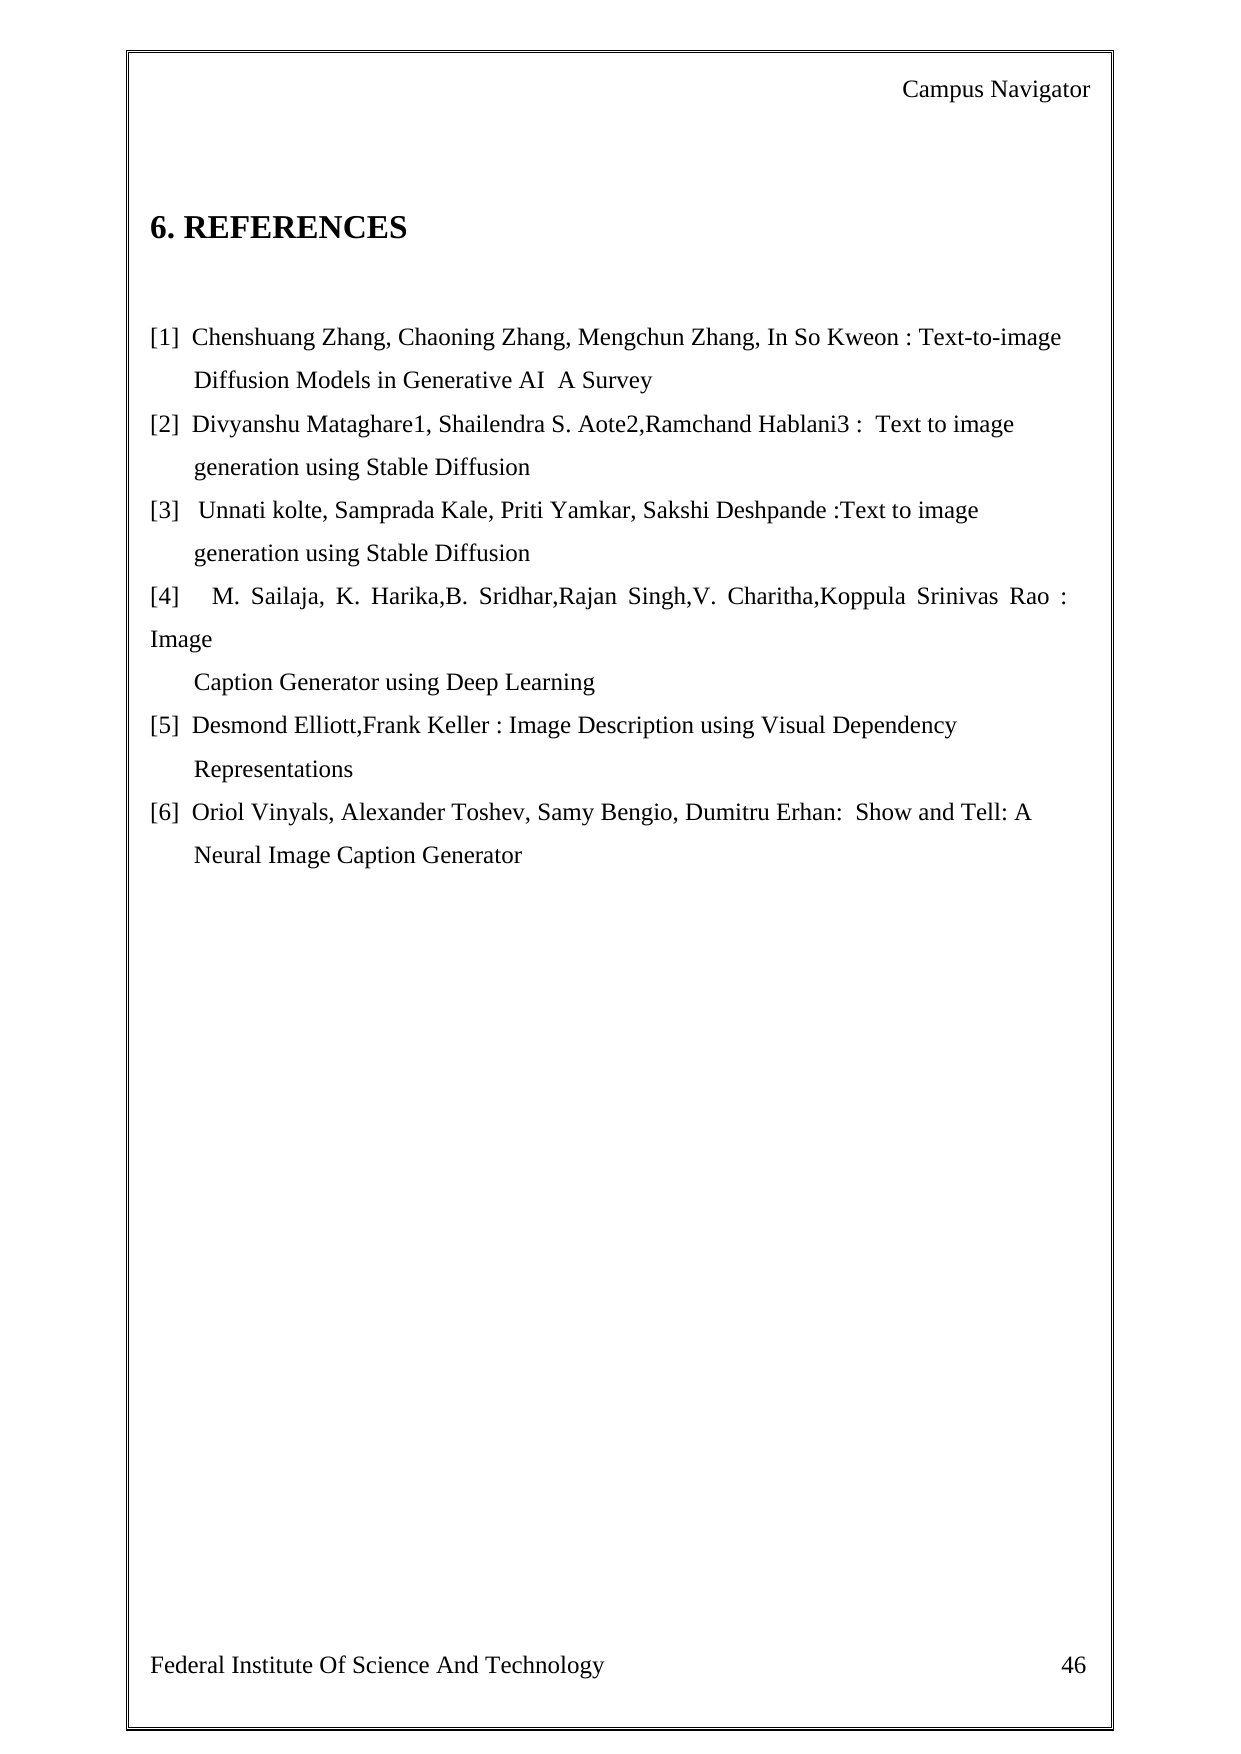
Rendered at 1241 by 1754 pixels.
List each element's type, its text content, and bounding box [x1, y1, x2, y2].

text [1] Chenshuang Zhang, Chaoning Zhang, Mengchun Zhang, In So Kweon : Text-to-image [150, 322, 1068, 351]
text [2] Divyanshu Mataghare1, Shailendra S. Aote2,Ramchand Hablani3 : Text to image [150, 409, 1068, 437]
text Representations [150, 754, 1068, 782]
text [5] Desmond Elliott,Frank Keller : Image Description using Visual Dependency [150, 711, 1068, 739]
text [3] Unnati kolte, Samprada Kale, Priti Yamkar, Sakshi Deshpande :Text to image [150, 495, 1068, 524]
text [6] Oriol Vinyals, Alexander Toshev, Samy Bengio, Dumitru Erhan: Show and Tell: A [150, 797, 1068, 826]
text generation using Stable Diffusion [150, 538, 1068, 567]
text [4] M. Sailaja, K. Harika,B. Sridhar,Rajan Singh,V. Charitha,Koppula Srinivas Rao : Image [150, 581, 1068, 653]
text Caption Generator using Deep Learning [150, 667, 1068, 696]
text generation using Stable Diffusion [150, 452, 1068, 481]
text Diffusion Models in Generative AI A Survey [150, 366, 1068, 394]
text Neural Image Caption Generator [150, 840, 1068, 869]
text 6. REFERENCES [150, 207, 1068, 246]
